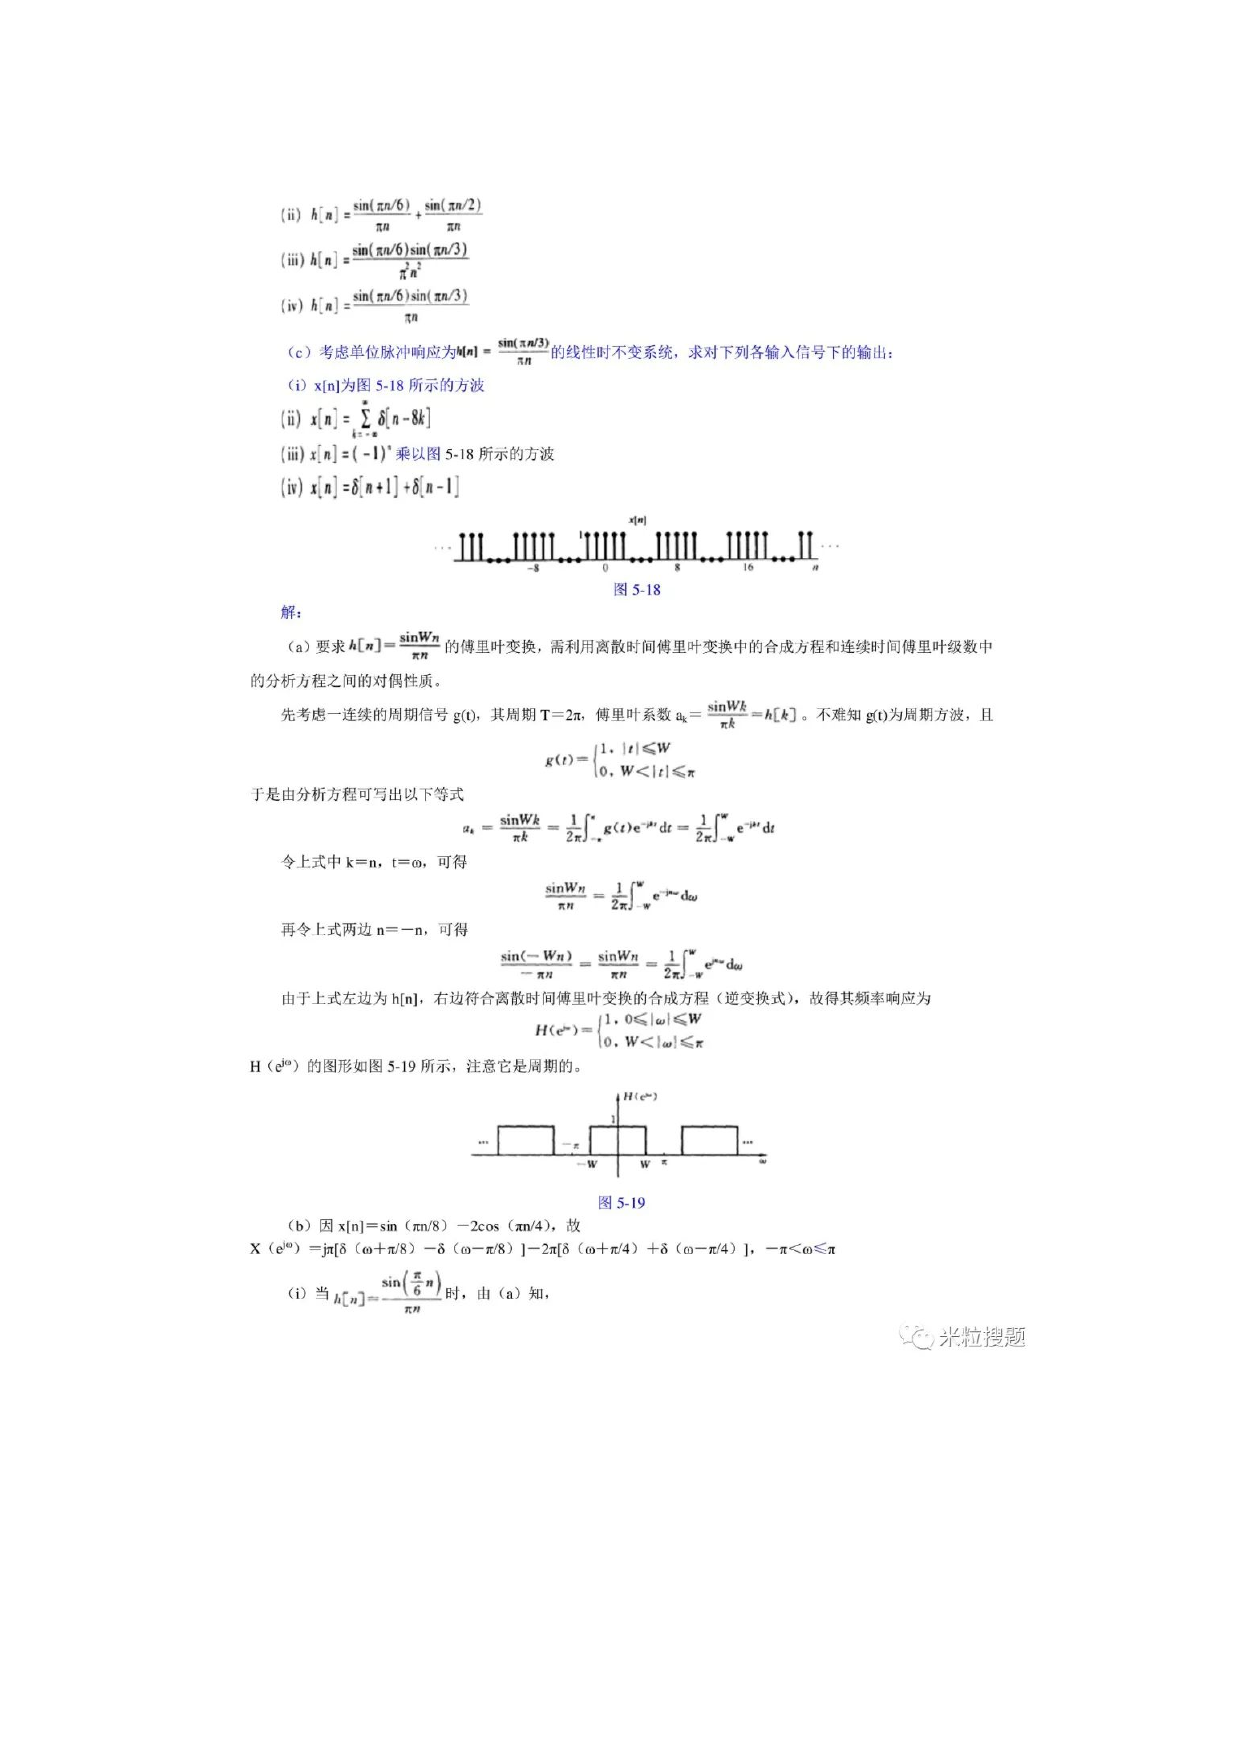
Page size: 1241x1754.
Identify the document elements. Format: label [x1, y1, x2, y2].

picture [187, 152, 1053, 1375]
